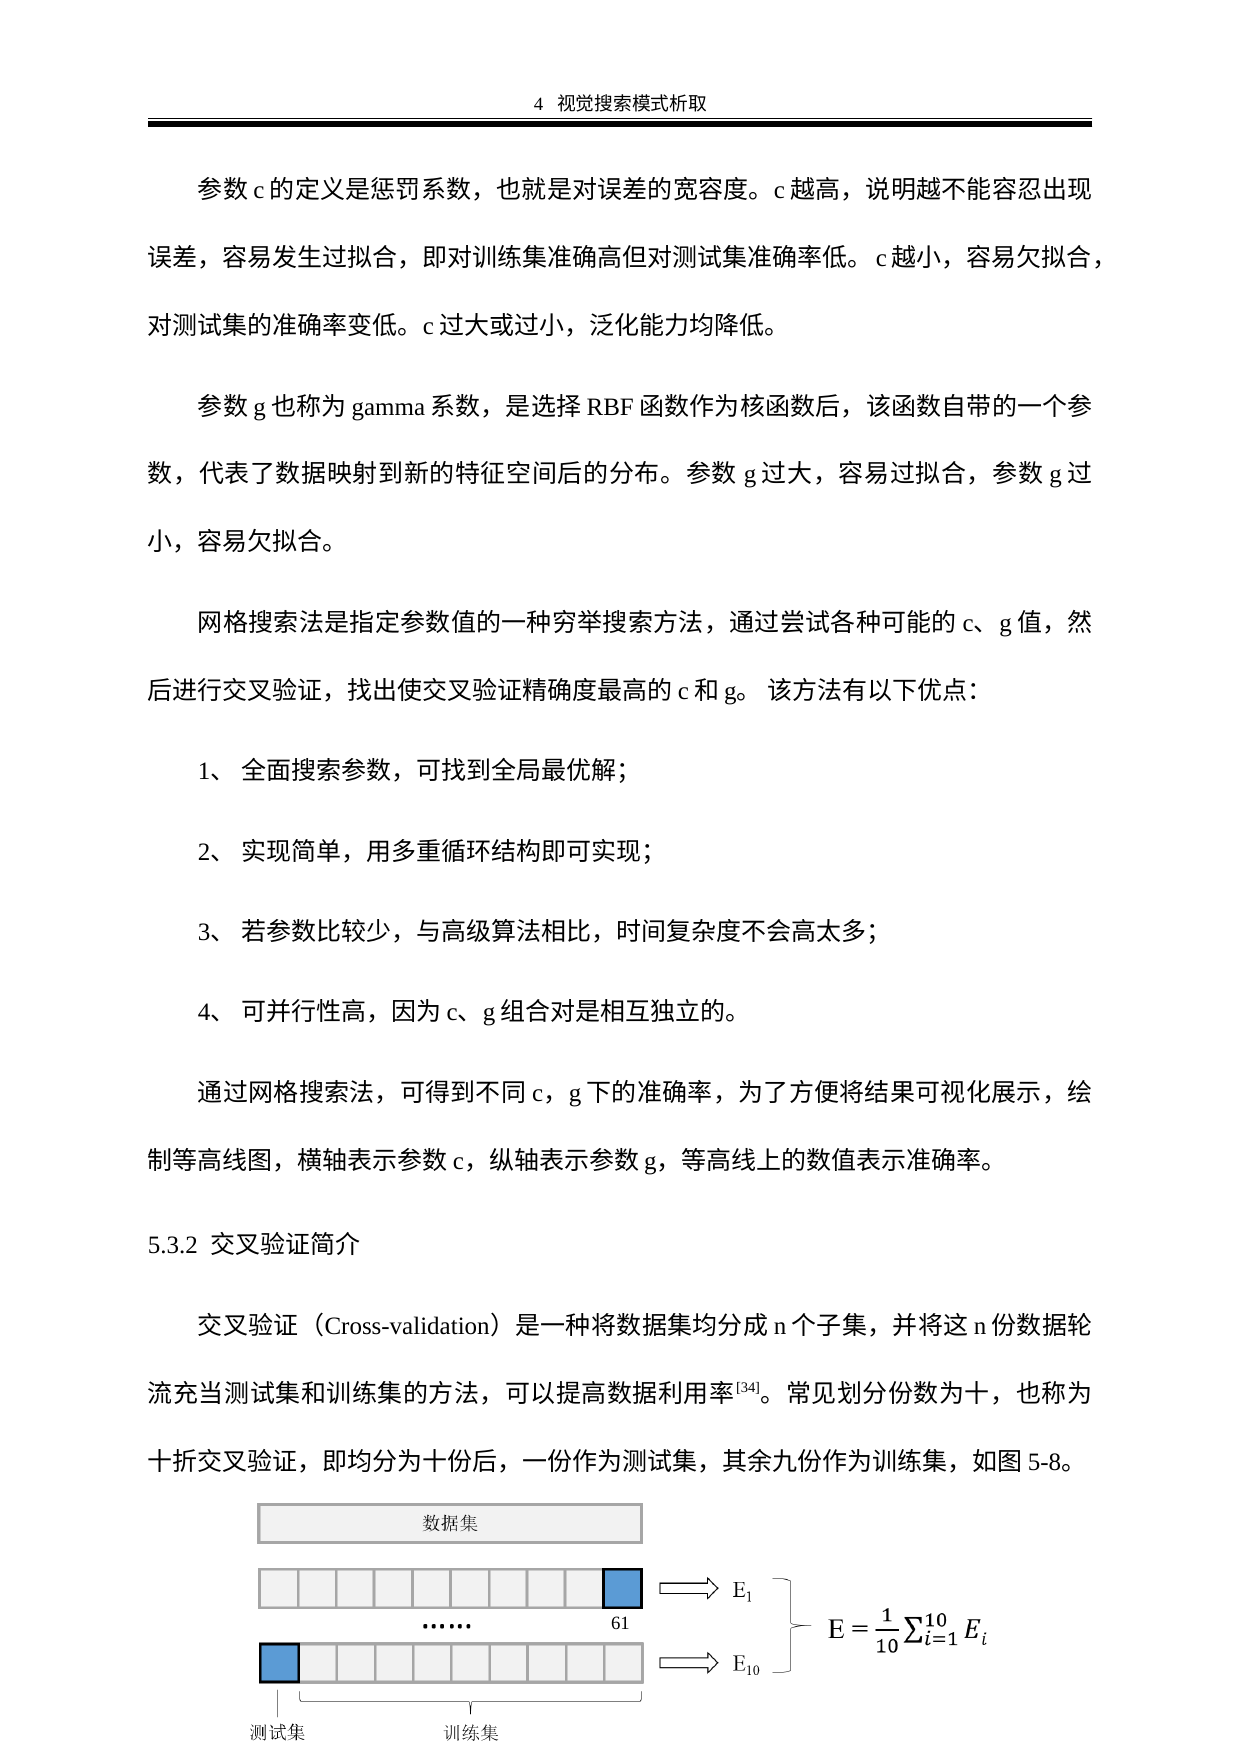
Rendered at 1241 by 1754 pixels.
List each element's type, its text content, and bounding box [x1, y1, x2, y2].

list 可并行性高，因为c、g组合对是相互独立的。 [198, 976, 1092, 1044]
text 交叉验证（Cross-validation）是一种将数据集均分成n个子集，并将这n份数据轮流充当测试集和训练集的方法，可以提高数据利用率[33]。常见划分份数为十，也称为十折交叉验证，即均分为十份后，一份作为测试集，其余九份作为训练集，如图5-8。 [148, 1289, 1092, 1493]
list 若参数比较少，与高级算法相比，时间复杂度不会高太多； [198, 896, 1092, 963]
list 全面搜索参数，可找到全局最优解； [198, 735, 1092, 803]
text 网格搜索法是指定参数值的一种穷举搜索方法，通过尝试各种可能的c、g值，然后进行交叉验证，找出使交叉验证精确度最高的c和g。 该方法有以下优点： [148, 586, 1092, 722]
text 参数c的定义是惩罚系数，也就是对误差的宽容度。c越高，说明越不能容忍出现误差，容易发生过拟合，即对训练集准确高但对测试集准确率低。c越小，容易欠拟合，对测试集的准确率变低。c过大或过小，泛化能力均降低。 [148, 154, 1092, 358]
subtitle 交叉验证简介 [148, 1209, 1092, 1277]
text 参数g也称为gamma系数，是选择RBF函数作为核函数后，该函数自带的一个参数，代表了数据映射到新的特征空间后的分布。参数g过大，容易过拟合，参数g过小，容易欠拟合。 [148, 370, 1092, 574]
list 实现简单，用多重循环结构即可实现； [198, 815, 1092, 883]
text 通过网格搜索法，可得到不同c，g下的准确率，为了方便将结果可视化展示，绘制等高线图，横轴表示参数c，纵轴表示参数g，等高线上的数值表示准确率。 [148, 1056, 1092, 1192]
picture [237, 1503, 1002, 1754]
